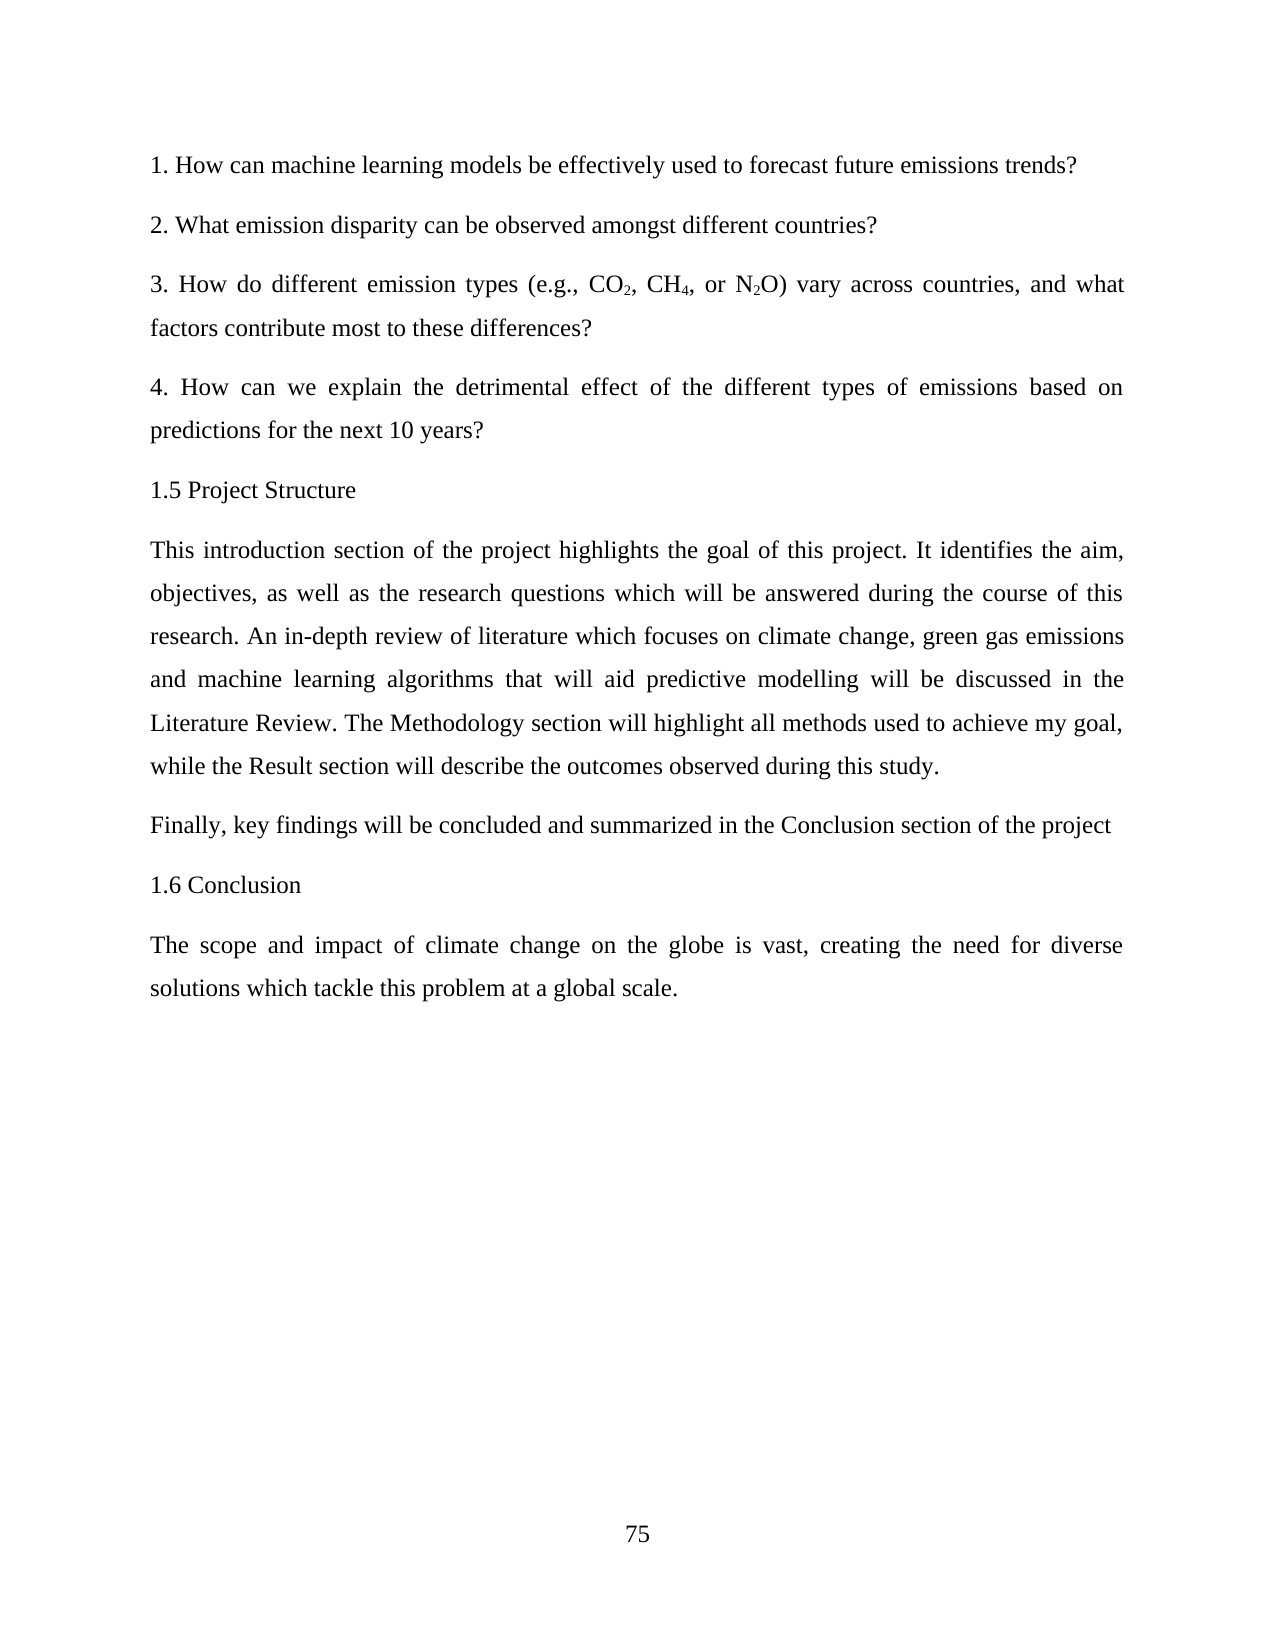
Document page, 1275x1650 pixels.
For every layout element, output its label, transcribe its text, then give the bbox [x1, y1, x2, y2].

text 3. How do different emission types (e.g., CO2, CH4, or N2O) vary across countries, and what factors contribute most to these differences? [150, 269, 1125, 341]
text 2. What emission disparity can be observed amongst different countries? [150, 210, 1125, 238]
text The scope and impact of climate change on the globe is vast, creating the need for diverse solutions which tackle this problem at a global scale. [150, 930, 1125, 1002]
text 1.5 Project Structure [150, 475, 1125, 504]
text Finally, key findings will be concluded and summarized in the Conclusion section of the project [150, 811, 1125, 839]
text 1. How can machine learning models be effectively used to forecast future emissions trends? [150, 150, 1125, 179]
text This introduction section of the project highlights the goal of this project. It identifies the aim, objectives, as well as the research questions which will be answered during the course of this research. An in-depth review of literature which focuses on climate change, green gas emissions and machine learning algorithms that will aid predictive modelling will be discussed in the Literature Review. The Methodology section will highlight all methods used to achieve my goal, while the Result section will describe the outcomes observed during this study. [150, 535, 1125, 779]
text 1.6 Conclusion [150, 870, 1125, 899]
text 4. How can we explain the detrimental effect of the different types of emissions based on predictions for the next 10 years? [150, 372, 1125, 444]
